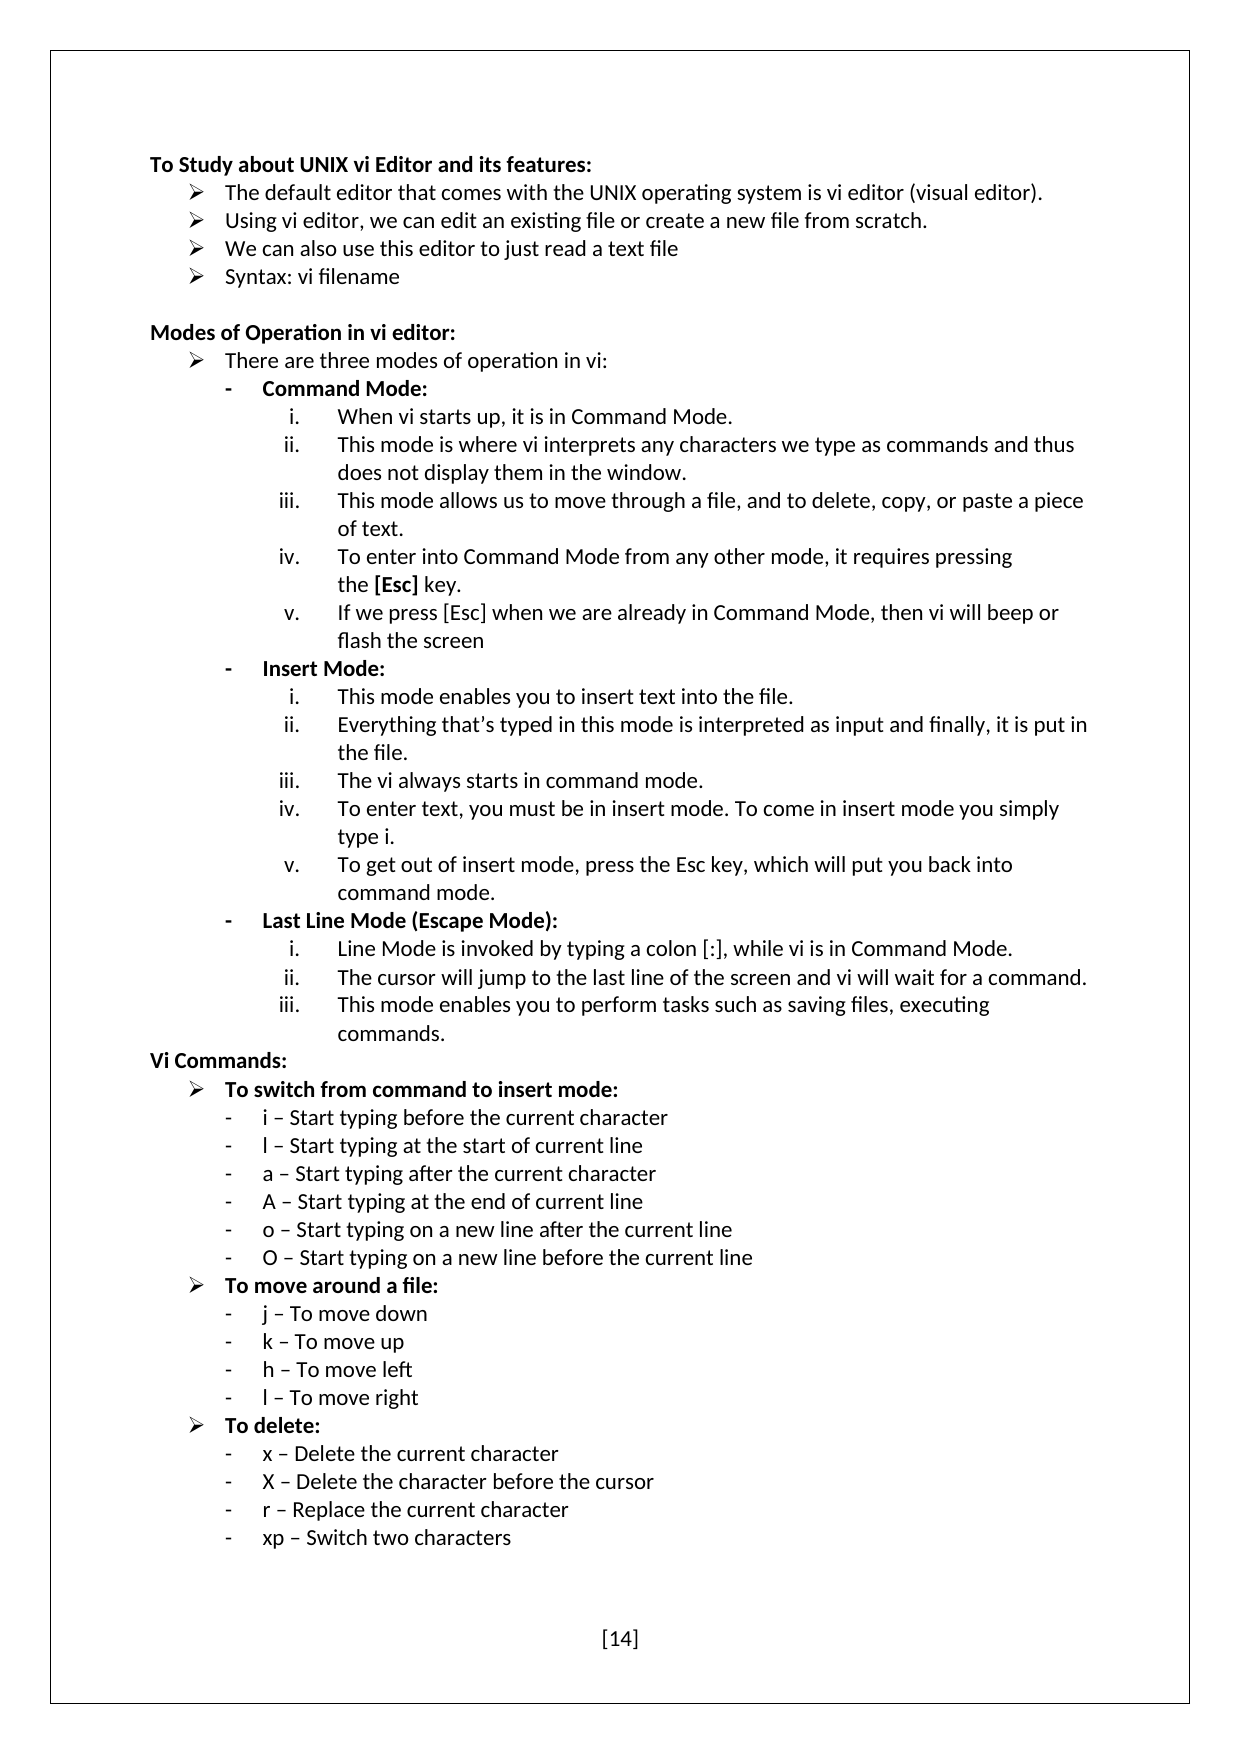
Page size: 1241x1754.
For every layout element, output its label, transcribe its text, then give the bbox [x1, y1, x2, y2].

list This mode enables you to insert text into the file. [300, 682, 1090, 710]
list a – Start typing after the current character [225, 1159, 1090, 1187]
list To get out of insert mode, press the Esc key, which will put you back into command mode. [300, 851, 1090, 907]
list If we press [Esc] when we are already in Command Mode, then vi will beep or flash the screen [300, 598, 1090, 654]
list xp – Switch two characters [225, 1523, 1090, 1551]
list x – Delete the current character [225, 1439, 1090, 1467]
list The vi always starts in command mode. [300, 766, 1090, 794]
list There are three modes of operation in vi: [187, 346, 1090, 374]
list O – Start typing on a new line before the current line [225, 1243, 1090, 1271]
list X – Delete the character before the cursor [225, 1467, 1090, 1495]
list Last Line Mode (Escape Mode): [225, 907, 1090, 934]
text Vi Commands: [150, 1047, 1090, 1075]
list This mode is where vi interprets any characters we type as commands and thus does not display them in the window. [300, 430, 1090, 486]
list i – Start typing before the current character [225, 1103, 1090, 1131]
list To switch from command to insert mode: [187, 1075, 1090, 1103]
list k – To move up [225, 1327, 1090, 1355]
list Syntax: vi filename [187, 262, 1090, 290]
list To enter into Command Mode from any other mode, it requires pressing the [Esc] key. [300, 542, 1090, 598]
list To delete: [187, 1411, 1090, 1439]
list Insert Mode: [225, 654, 1090, 682]
list r – Replace the current character [225, 1495, 1090, 1523]
list Using vi editor, we can edit an existing file or create a new file from scratch. [187, 206, 1090, 234]
list To move around a file: [187, 1271, 1090, 1299]
list This mode allows us to move through a file, and to delete, copy, or paste a piece of text. [300, 486, 1090, 542]
list The cursor will jump to the last line of the screen and vi will wait for a command. [300, 963, 1090, 991]
list Command Mode: [225, 374, 1090, 402]
list When vi starts up, it is in Command Mode. [300, 402, 1090, 430]
list Line Mode is invoked by typing a colon [:], while vi is in Command Mode. [300, 934, 1090, 963]
list h – To move left [225, 1355, 1090, 1383]
list Everything that’s typed in this mode is interpreted as input and finally, it is put in the file. [300, 710, 1090, 766]
list j – To move down [225, 1299, 1090, 1327]
list We can also use this editor to just read a text file [187, 234, 1090, 262]
text Modes of Operation in vi editor: [150, 318, 1090, 346]
list l – Start typing at the start of current line [225, 1131, 1090, 1159]
list To enter text, you must be in insert mode. To come in insert mode you simply type i. [300, 794, 1090, 851]
list l – To move right [225, 1383, 1090, 1411]
list The default editor that comes with the UNIX operating system is vi editor (visual editor). [187, 178, 1090, 206]
list o – Start typing on a new line after the current line [225, 1215, 1090, 1243]
text To Study about UNIX vi Editor and its features: [150, 150, 1090, 178]
list A – Start typing at the end of current line [225, 1187, 1090, 1215]
list This mode enables you to perform tasks such as saving files, executing commands. [300, 991, 1090, 1047]
